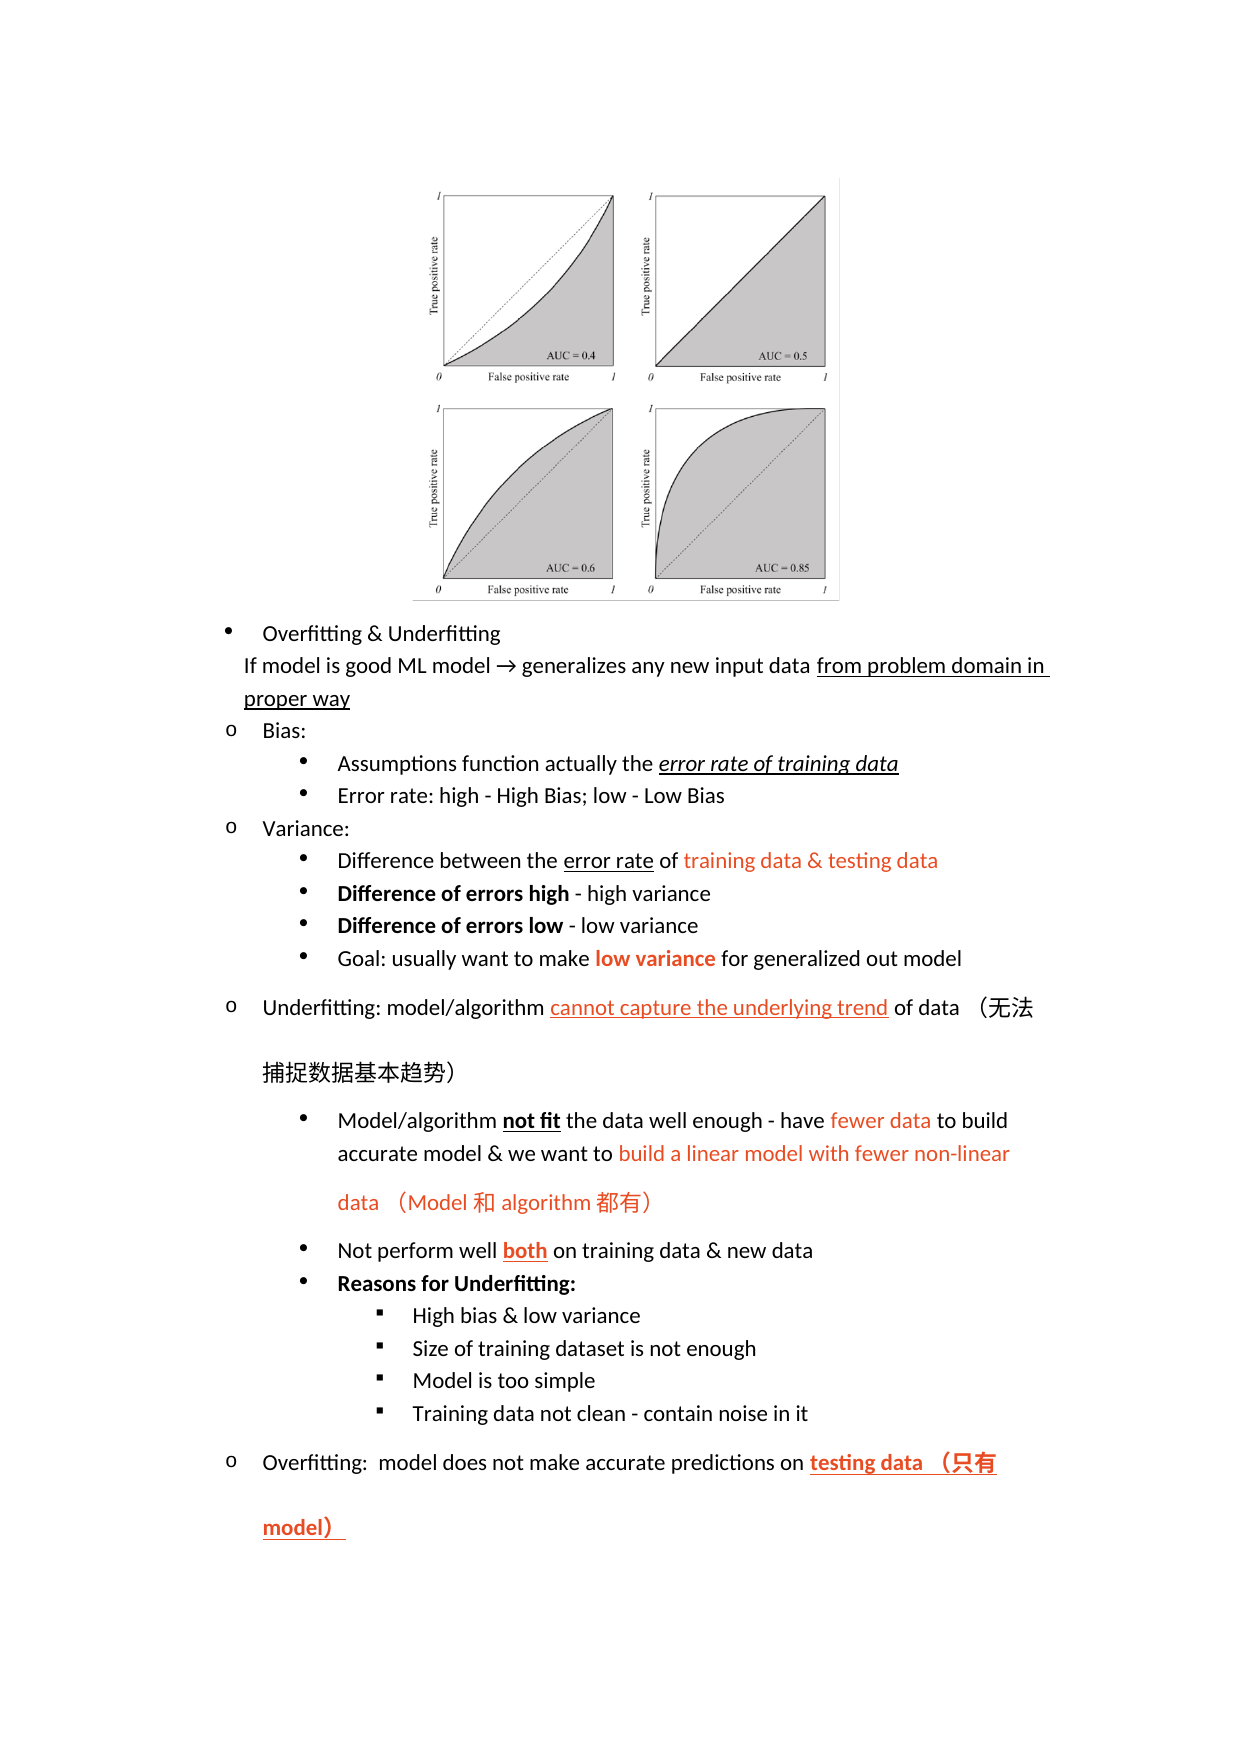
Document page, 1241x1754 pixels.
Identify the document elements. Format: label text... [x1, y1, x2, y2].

list Error rate: high - High Bias; low - Low Bias [300, 779, 1053, 812]
list Overfitting: model does not make accurate predictions on testing data （只有model） [225, 1429, 1053, 1559]
list Goal: usually want to make low variance for generalized out model [300, 942, 1053, 974]
list Training data not clean - contain noise in it [375, 1397, 1053, 1429]
list Model/algorithm not fit the data well enough - have fewer data to build accurate model & we want to build a linear model with fewer non-linear data （Model 和 algorithm都有） [300, 1104, 1053, 1234]
list Variance: [225, 812, 1053, 844]
text If model is good ML model → generalizes any new input data from problem domain in proper way [244, 649, 1053, 714]
list Underfitting: model/algorithm cannot capture the underlying trend of data （无法捕捉数据基本趋势） [225, 974, 1053, 1104]
list Difference of errors high - high variance [300, 877, 1053, 909]
list High bias & low variance [375, 1299, 1053, 1332]
list Difference of errors low - low variance [300, 909, 1053, 942]
list Not perform well both on training data & new data [300, 1234, 1053, 1267]
list Reasons for Underfitting: [300, 1267, 1053, 1299]
list Size of training dataset is not enough [375, 1332, 1053, 1364]
list Difference between the error rate of training data & testing data [300, 844, 1053, 877]
list Assumptions function actually the error rate of training data [300, 747, 1053, 779]
list Model is too simple [375, 1364, 1053, 1397]
list Overfitting & Underfitting [225, 617, 1053, 649]
list Bias: [225, 714, 1053, 747]
picture [412, 178, 840, 601]
